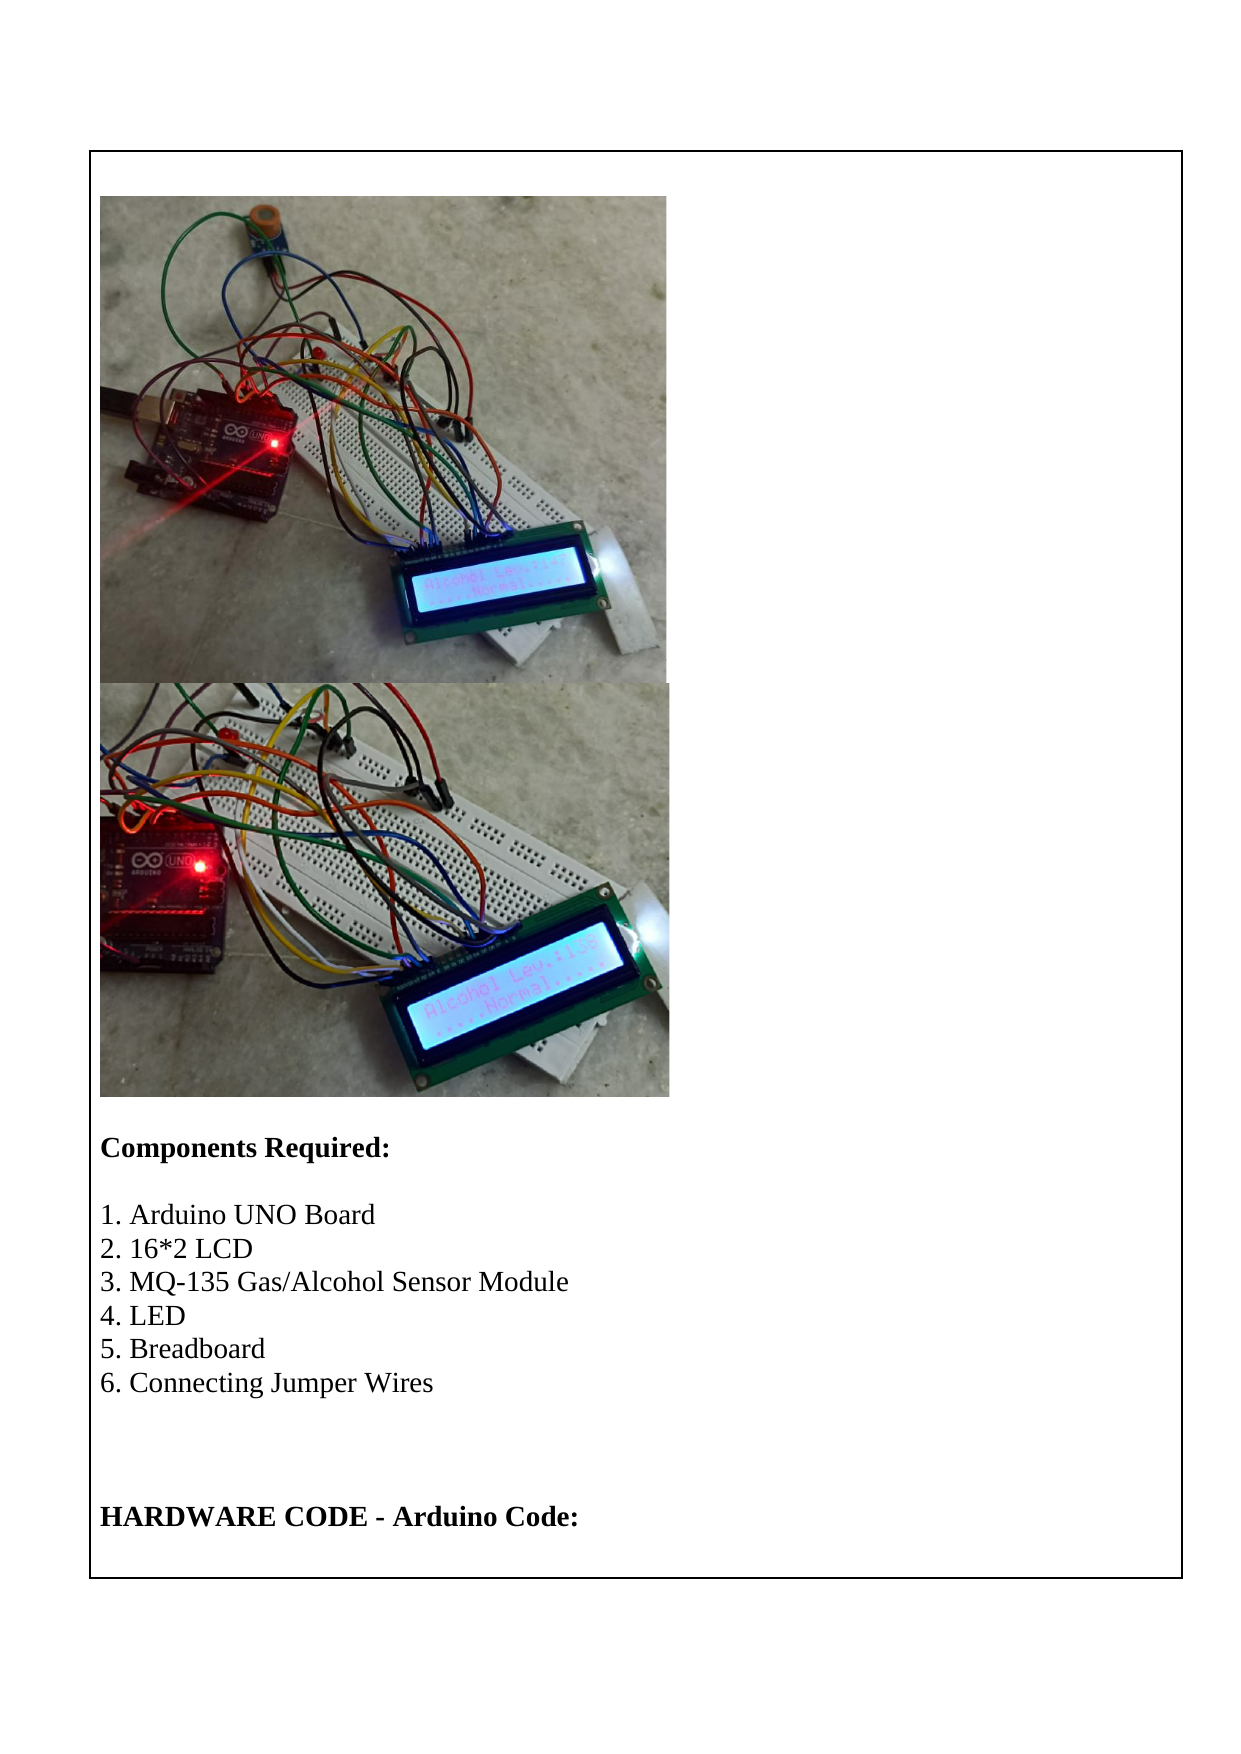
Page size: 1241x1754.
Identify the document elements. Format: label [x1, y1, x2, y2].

table_header [91, 152, 1181, 1577]
picture [100, 196, 670, 1097]
